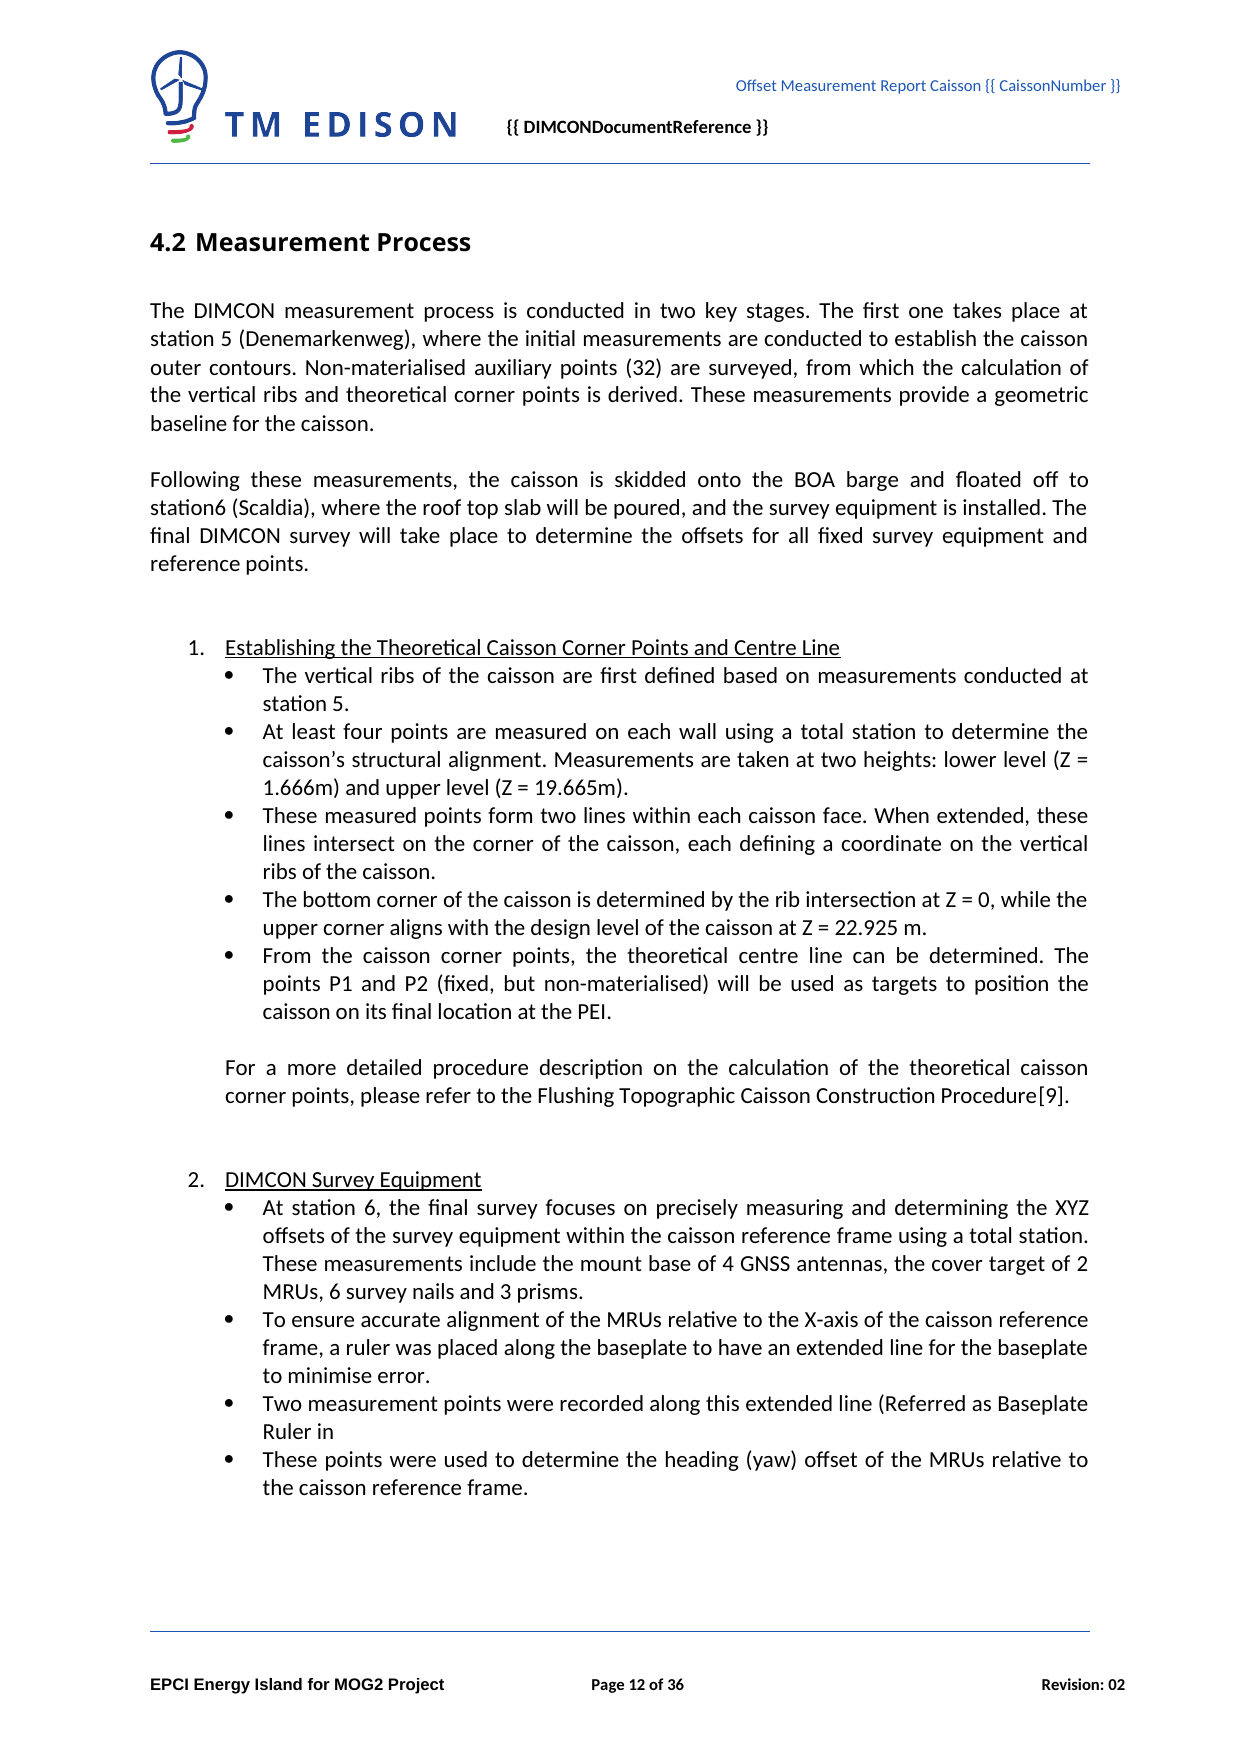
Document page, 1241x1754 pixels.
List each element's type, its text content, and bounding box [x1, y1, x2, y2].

text For a more detailed procedure description on the calculation of the theoretical caisson corner points, please refer to the Flushing Topographic Caisson Construction Procedure[9]. [225, 1053, 1090, 1109]
list These measured points form two lines within each caisson face. When extended, these lines intersect on the corner of the caisson, each defining a coordinate on the vertical ribs of the caisson. [225, 801, 1090, 885]
list Two measurement points were recorded along this extended line (Referred as Baseplate Ruler in [225, 1389, 1090, 1445]
text The DIMCON measurement process is conducted in two key stages. The first one takes place at station 5 (Denemarkenweg), where the initial measurements are conducted to establish the caisson outer contours. Non-materialised auxiliary points (32) are surveyed, from which the calculation of the vertical ribs and theoretical corner points is derived. These measurements provide a geometric baseline for the caisson. [150, 297, 1090, 437]
list At least four points are measured on each wall using a total station to determine the caisson’s structural alignment. Measurements are taken at two heights: lower level (Z = 1.666m) and upper level (Z = 19.665m). [225, 717, 1090, 801]
list Establishing the Theoretical Caisson Corner Points and Centre Line [187, 633, 1090, 661]
text Following these measurements, the caisson is skidded onto the BOA barge and floated off to station6 (Scaldia), where the roof top slab will be poured, and the survey equipment is installed. The final DIMCON survey will take place to determine the offsets for all fixed survey equipment and reference points. [150, 465, 1090, 577]
list The vertical ribs of the caisson are first defined based on measurements conducted at station 5. [225, 661, 1090, 717]
subtitle Measurement Process [150, 225, 1090, 259]
list These points were used to determine the heading (yaw) offset of the MRUs relative to the caisson reference frame. [225, 1445, 1090, 1501]
picture [151, 50, 464, 149]
list To ensure accurate alignment of the MRUs relative to the X-axis of the caisson reference frame, a ruler was placed along the baseplate to have an extended line for the baseplate to minimise error. [225, 1305, 1090, 1389]
list From the caisson corner points, the theoretical centre line can be determined. The points P1 and P2 (fixed, but non-materialised) will be used as targets to position the caisson on its final location at the PEI. [225, 941, 1090, 1025]
list The bottom corner of the caisson is determined by the rib intersection at Z = 0, while the upper corner aligns with the design level of the caisson at Z = 22.925 m. [225, 885, 1090, 941]
list At station 6, the final survey focuses on precisely measuring and determining the XYZ offsets of the survey equipment within the caisson reference frame using a total station. These measurements include the mount base of 4 GNSS antennas, the cover target of 2 MRUs, 6 survey nails and 3 prisms. [225, 1193, 1090, 1305]
list DIMCON Survey Equipment [187, 1165, 1090, 1193]
